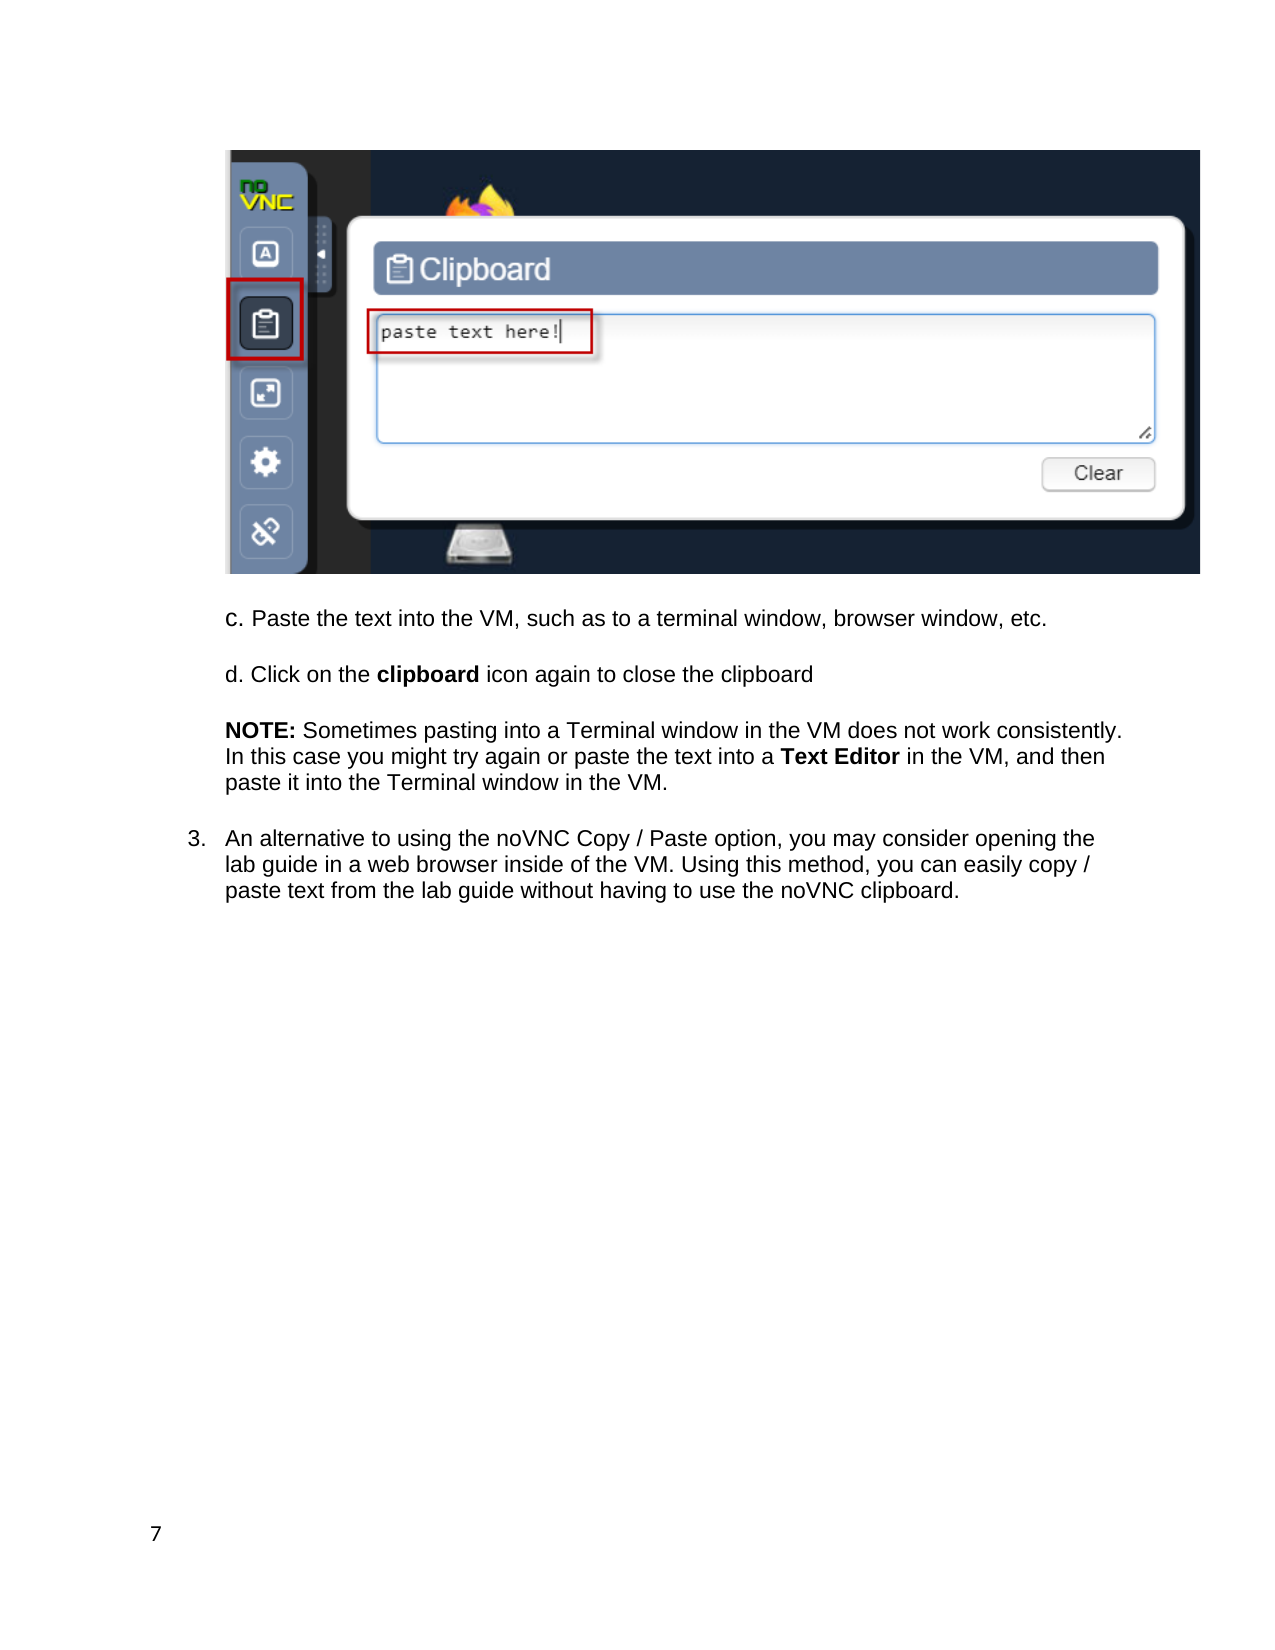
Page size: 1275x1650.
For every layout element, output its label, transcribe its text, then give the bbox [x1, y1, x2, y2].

text d. Click on the clipboard icon again to close the clipboard [225, 661, 1125, 687]
list An alternative to using the noVNC Copy / Paste option, you may consider opening the lab guide in a web browser inside of the VM. Using this method, you can easily copy / paste text from the lab guide without having to use the noVNC clipboard. [187, 825, 1125, 904]
text NOTE: Sometimes pasting into a Terminal window in the VM does not work consistently. In this case you might try again or paste the text into a Text Editor in the VM, and then paste it into the Terminal window in the VM. [225, 717, 1125, 796]
picture [225, 150, 1200, 574]
text c. Paste the text into the VM, such as to a terminal window, browser window, etc. [225, 603, 1125, 632]
